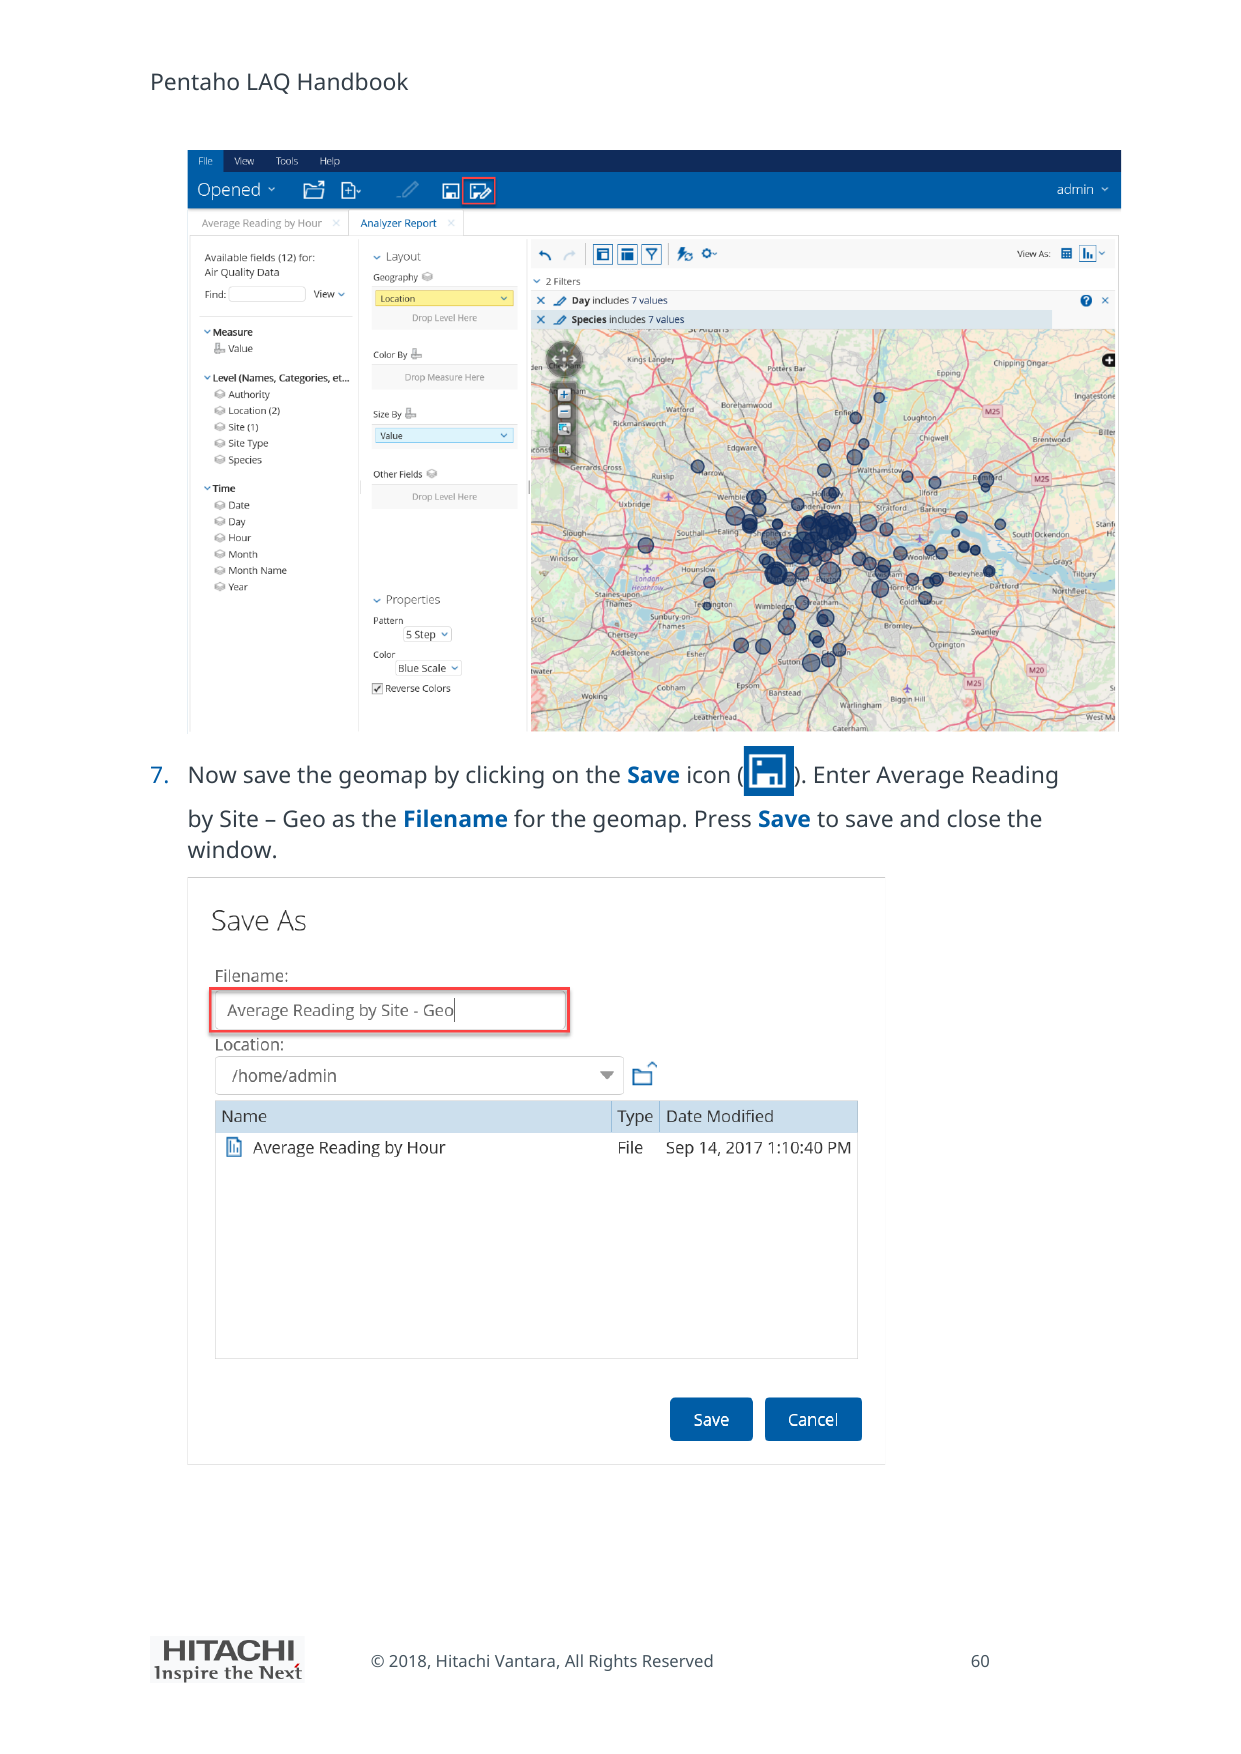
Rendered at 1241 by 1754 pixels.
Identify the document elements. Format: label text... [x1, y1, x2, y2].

picture [150, 1636, 305, 1683]
picture [187, 150, 1122, 734]
text Now save the geomap by clicking on the Save icon (). Enter Average Reading by Site – Geo as the Filename for the geomap. Press Save to save and close the window. [150, 746, 1090, 865]
picture [743, 746, 794, 796]
picture [187, 877, 886, 1465]
